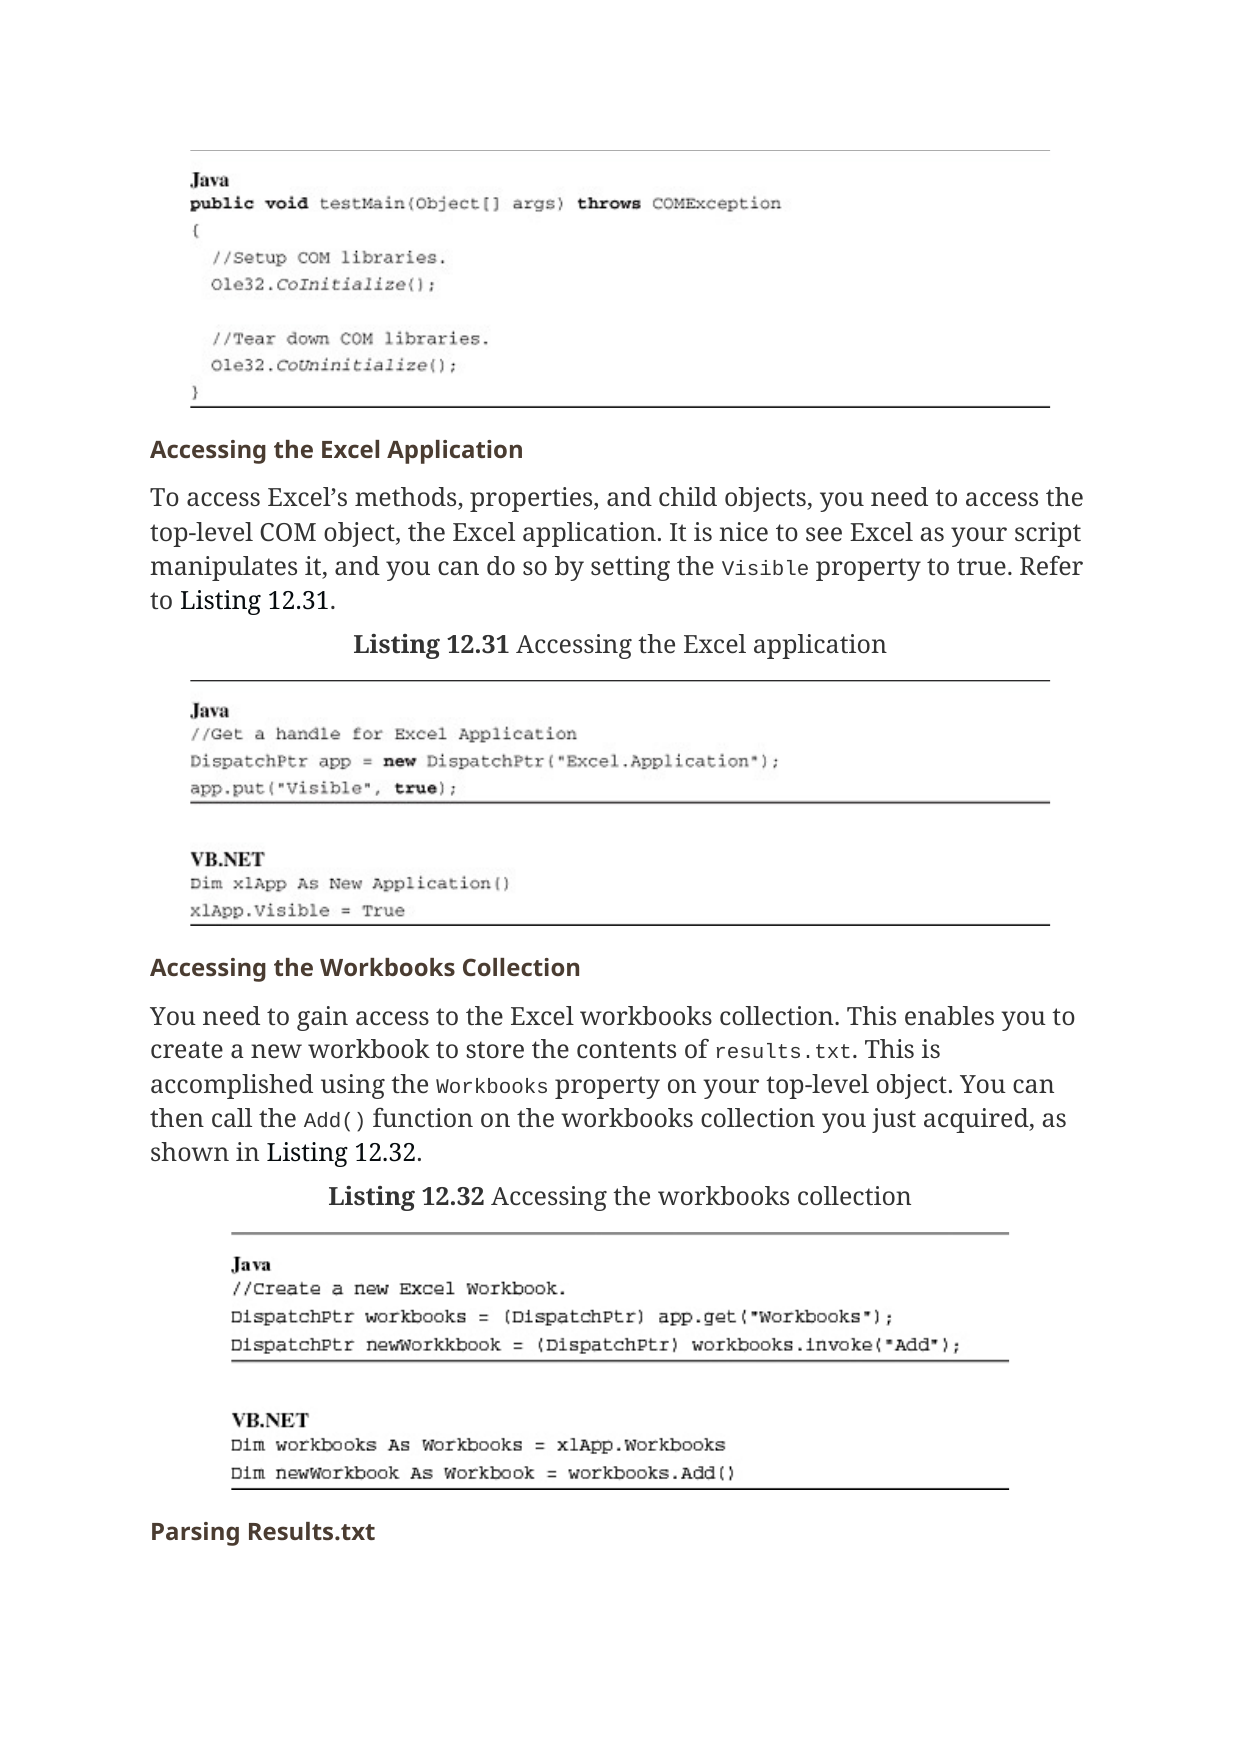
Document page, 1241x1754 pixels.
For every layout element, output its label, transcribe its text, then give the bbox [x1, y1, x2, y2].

text Listing 12.31 Accessing the Excel application [150, 626, 1090, 660]
picture [190, 150, 1050, 408]
picture [190, 680, 1050, 926]
text Listing 12.32 Accessing the workbooks collection [150, 1178, 1090, 1212]
text Accessing the Workbooks Collection [150, 951, 1090, 983]
text Accessing the Excel Application [150, 432, 1090, 465]
text You need to gain access to the Excel workbooks collection. This enables you to create a new workbook to store the contents of results.txt. This is accomplished using the Workbooks property on your top-level object. You can then call the Add() function on the workbooks collection you just acquired, as shown in Listing 12.32. [150, 998, 1090, 1168]
text Parsing Results.txt [150, 1515, 1090, 1548]
picture [231, 1232, 1010, 1490]
text To access Excel’s methods, properties, and child objects, you need to access the top-level COM object, the Excel application. It is nice to see Excel as your script manipulates it, and you can do so by setting the Visible property to true. Refer to Listing 12.31. [150, 480, 1090, 616]
